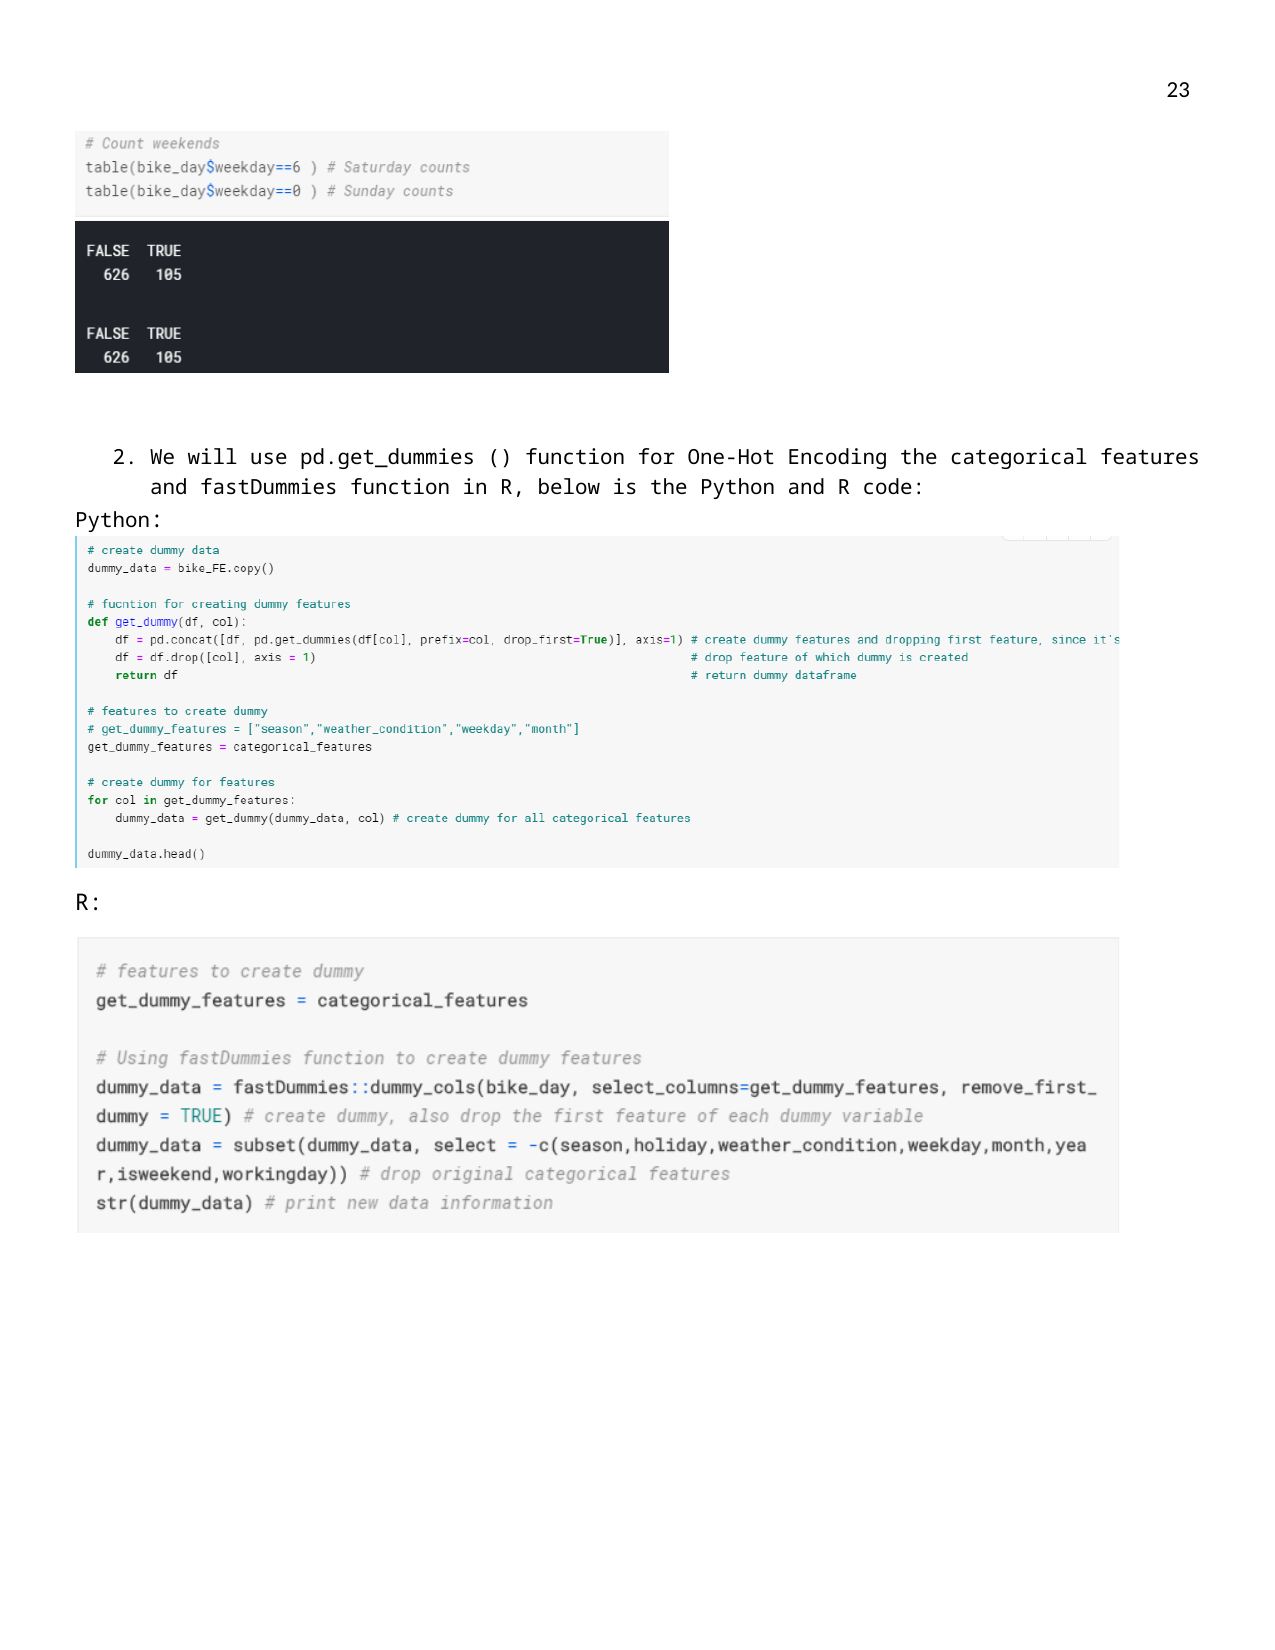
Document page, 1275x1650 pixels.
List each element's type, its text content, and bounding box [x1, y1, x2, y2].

text R: [75, 886, 1200, 917]
text Python: [75, 503, 1200, 534]
list We will use pd.get_dummies () function for One-Hot Encoding the categorical features and fastDummies function in R, below is the Python and R code: [112, 442, 1200, 501]
